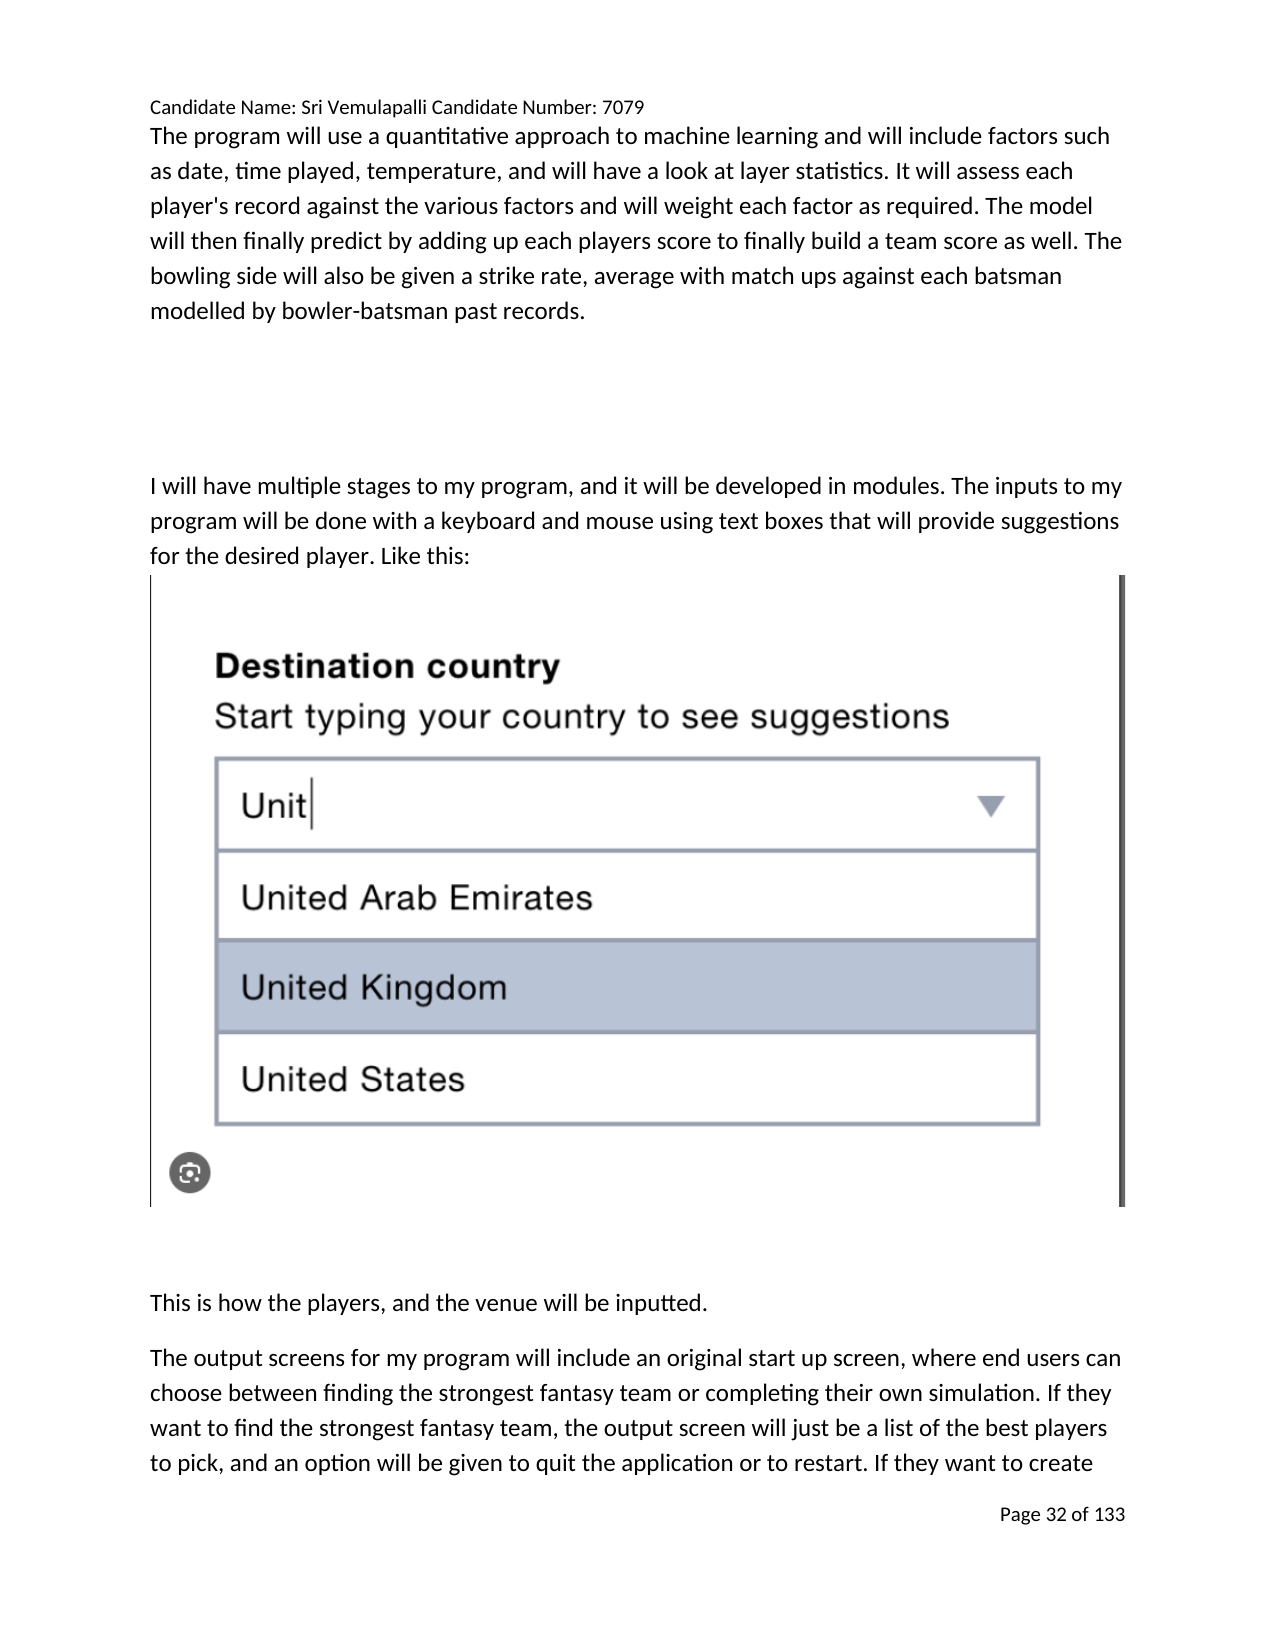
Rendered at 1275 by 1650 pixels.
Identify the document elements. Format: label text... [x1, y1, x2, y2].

text This is how the players, and the venue will be inputted. [150, 1287, 1125, 1317]
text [150, 1342, 1125, 1478]
picture [150, 575, 1125, 1207]
text The program will use a quantitative approach to machine learning and will include factors such as date, time played, temperature, and will have a look at layer statistics. It will assess each player's record against the various factors and will weight each factor as required. The model will then finally predict by adding up each players score to finally build a team score as well. The bowling side will also be given a strike rate, average with match ups against each batsman modelled by bowler-batsman past records. [150, 120, 1125, 326]
text I will have multiple stages to my program, and it will be developed in modules. The inputs to my program will be done with a keyboard and mouse using text boxes that will provide suggestions for the desired player. Like this: [150, 470, 1125, 571]
